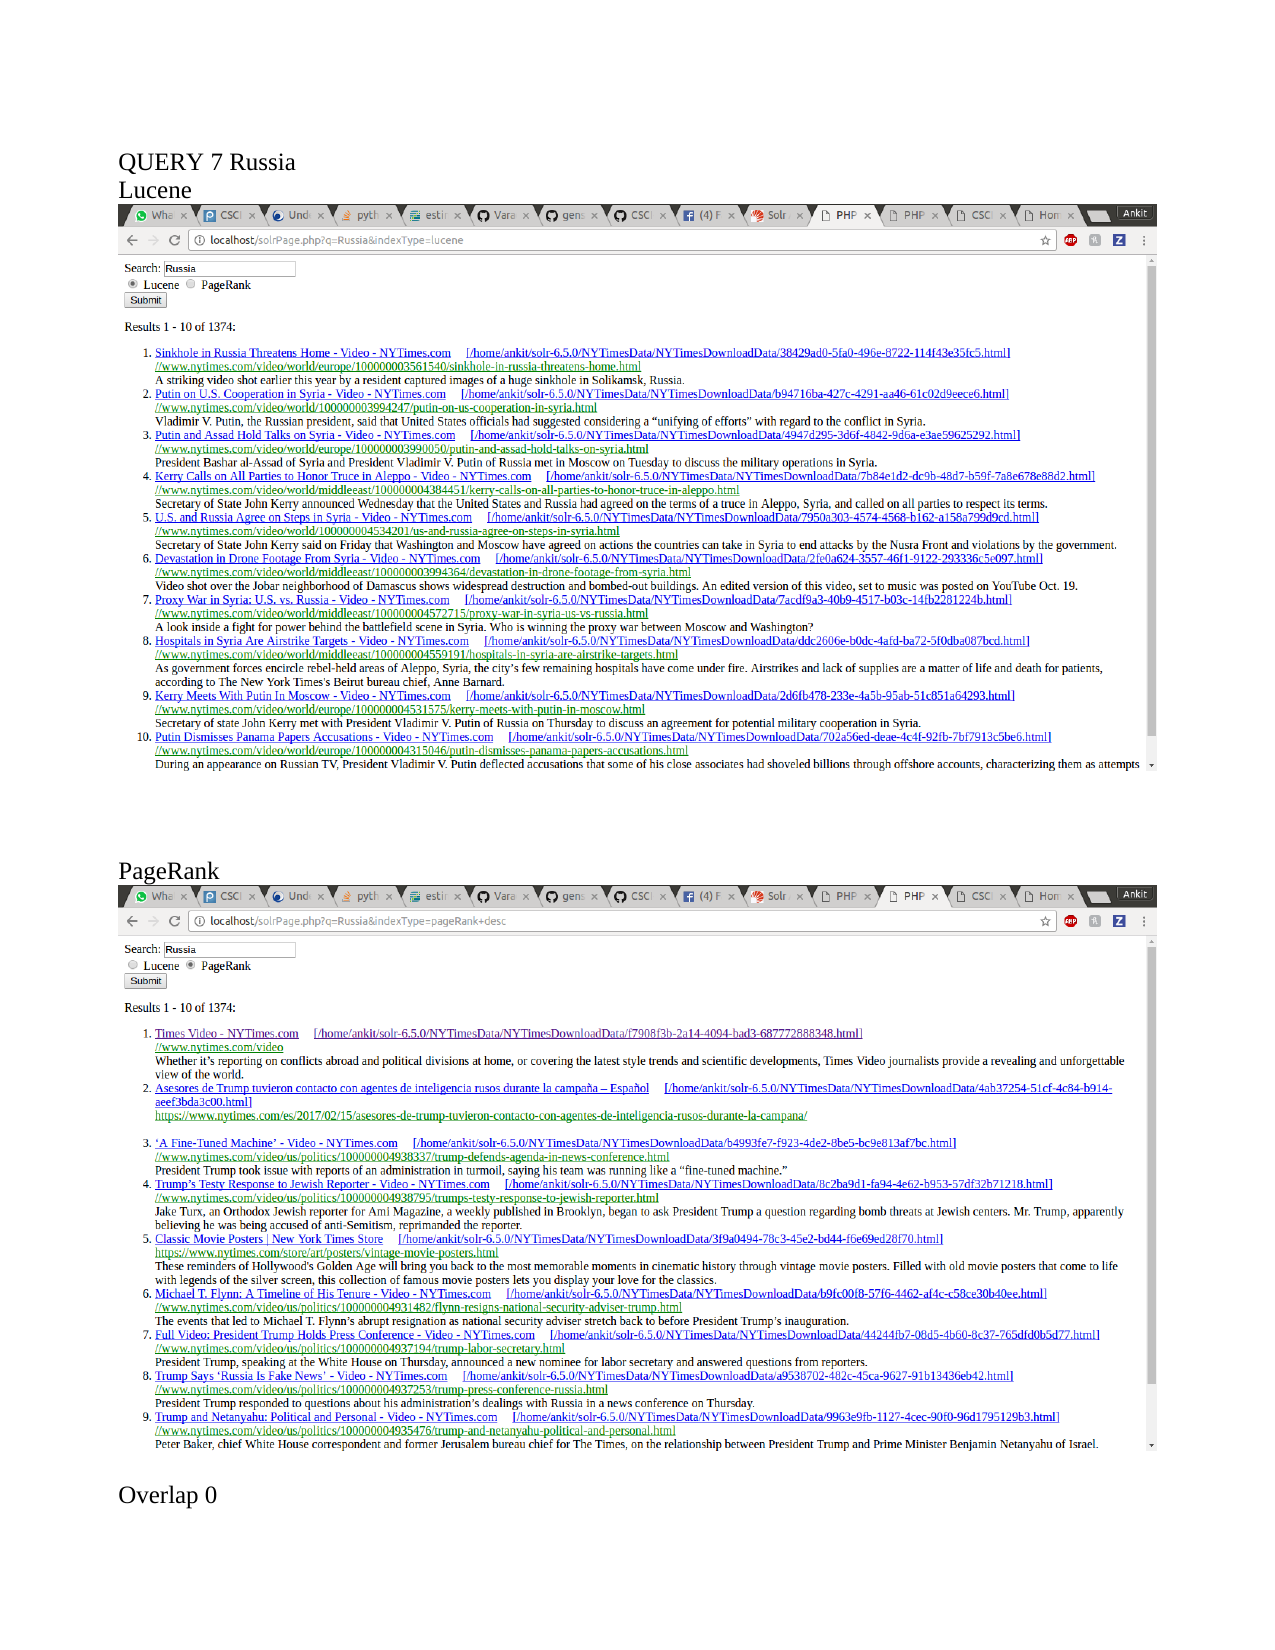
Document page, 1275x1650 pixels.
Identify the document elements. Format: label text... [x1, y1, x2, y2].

picture [118, 885, 1157, 1451]
picture [118, 204, 1157, 771]
text Lucene [118, 176, 1157, 204]
text QUERY 7 Russia [118, 147, 1157, 176]
text Overlap 0 [118, 1480, 1157, 1508]
text PageRank [118, 856, 1157, 885]
